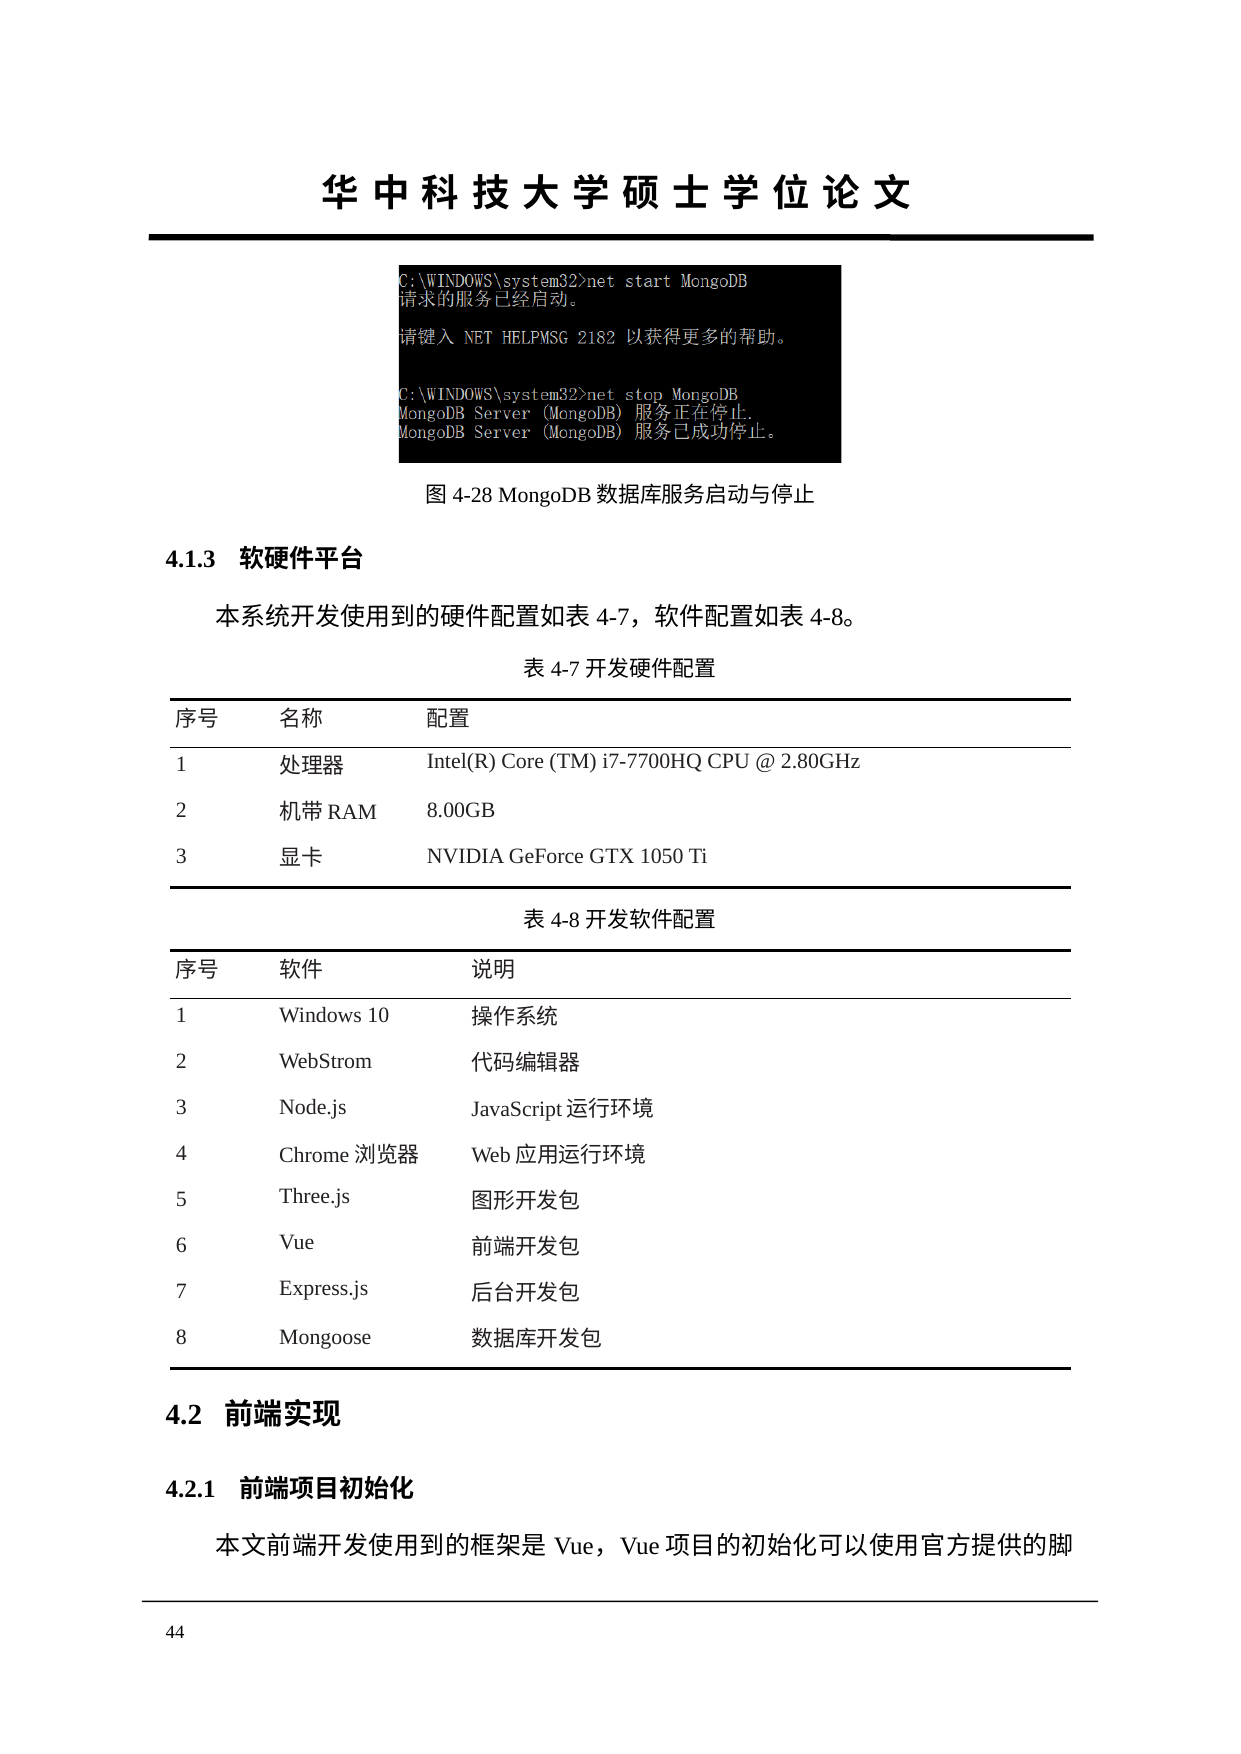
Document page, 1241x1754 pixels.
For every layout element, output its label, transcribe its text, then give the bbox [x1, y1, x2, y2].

table_cell 显卡 [273, 840, 421, 886]
table_cell 2 [170, 1045, 273, 1091]
table_cell 7 [170, 1275, 273, 1321]
table_cell 6 [170, 1229, 273, 1275]
subtitle 前端项目初始化 [165, 1469, 1075, 1505]
table_cell 2 [170, 794, 273, 840]
table_cell Vue [273, 1229, 465, 1275]
table_header 软件 [273, 952, 465, 998]
table_cell 8.00GB [421, 794, 1071, 840]
table_cell Express.js [273, 1275, 465, 1321]
table_cell 图形开发包 [465, 1183, 1071, 1229]
table_cell Windows 10 [273, 999, 465, 1045]
table_cell Chrome浏览器 [273, 1137, 465, 1183]
table_cell 8 [170, 1321, 273, 1367]
table_cell 4 [170, 1137, 273, 1183]
table_header 序号 [170, 952, 273, 998]
table_header 名称 [273, 701, 421, 747]
table_cell 后台开发包 [465, 1275, 1071, 1321]
table_cell 代码编辑器 [465, 1045, 1071, 1091]
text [165, 1526, 1075, 1562]
table_cell 5 [170, 1183, 273, 1229]
table_cell Mongoose [273, 1321, 465, 1367]
table_cell 3 [170, 840, 273, 886]
table_cell 3 [170, 1091, 273, 1137]
table_cell Intel(R) Core (TM) i7-7700HQ CPU @ 2.80GHz [421, 748, 1071, 794]
table_cell Three.js [273, 1183, 465, 1229]
table_cell WebStrom [273, 1045, 465, 1091]
table_cell JavaScript运行环境 [465, 1091, 1071, 1137]
subtitle 前端实现 [165, 1391, 1075, 1433]
table_cell 操作系统 [465, 999, 1071, 1045]
table_cell NVIDIA GeForce GTX 1050 Ti [421, 840, 1071, 886]
table_header 配置 [421, 701, 1071, 747]
table_cell Node.js [273, 1091, 465, 1137]
subtitle 软硬件平台 [165, 539, 1075, 575]
table_cell 1 [170, 999, 273, 1045]
table_cell 1 [170, 748, 273, 794]
picture [398, 265, 842, 463]
table_cell Web应用运行环境 [465, 1137, 1071, 1183]
table_cell 前端开发包 [465, 1229, 1071, 1275]
table_cell 处理器 [273, 748, 421, 794]
table_header 序号 [170, 701, 273, 747]
table_header 说明 [465, 952, 1071, 998]
table_cell 数据库开发包 [465, 1321, 1071, 1367]
table_cell 机带RAM [273, 794, 421, 840]
